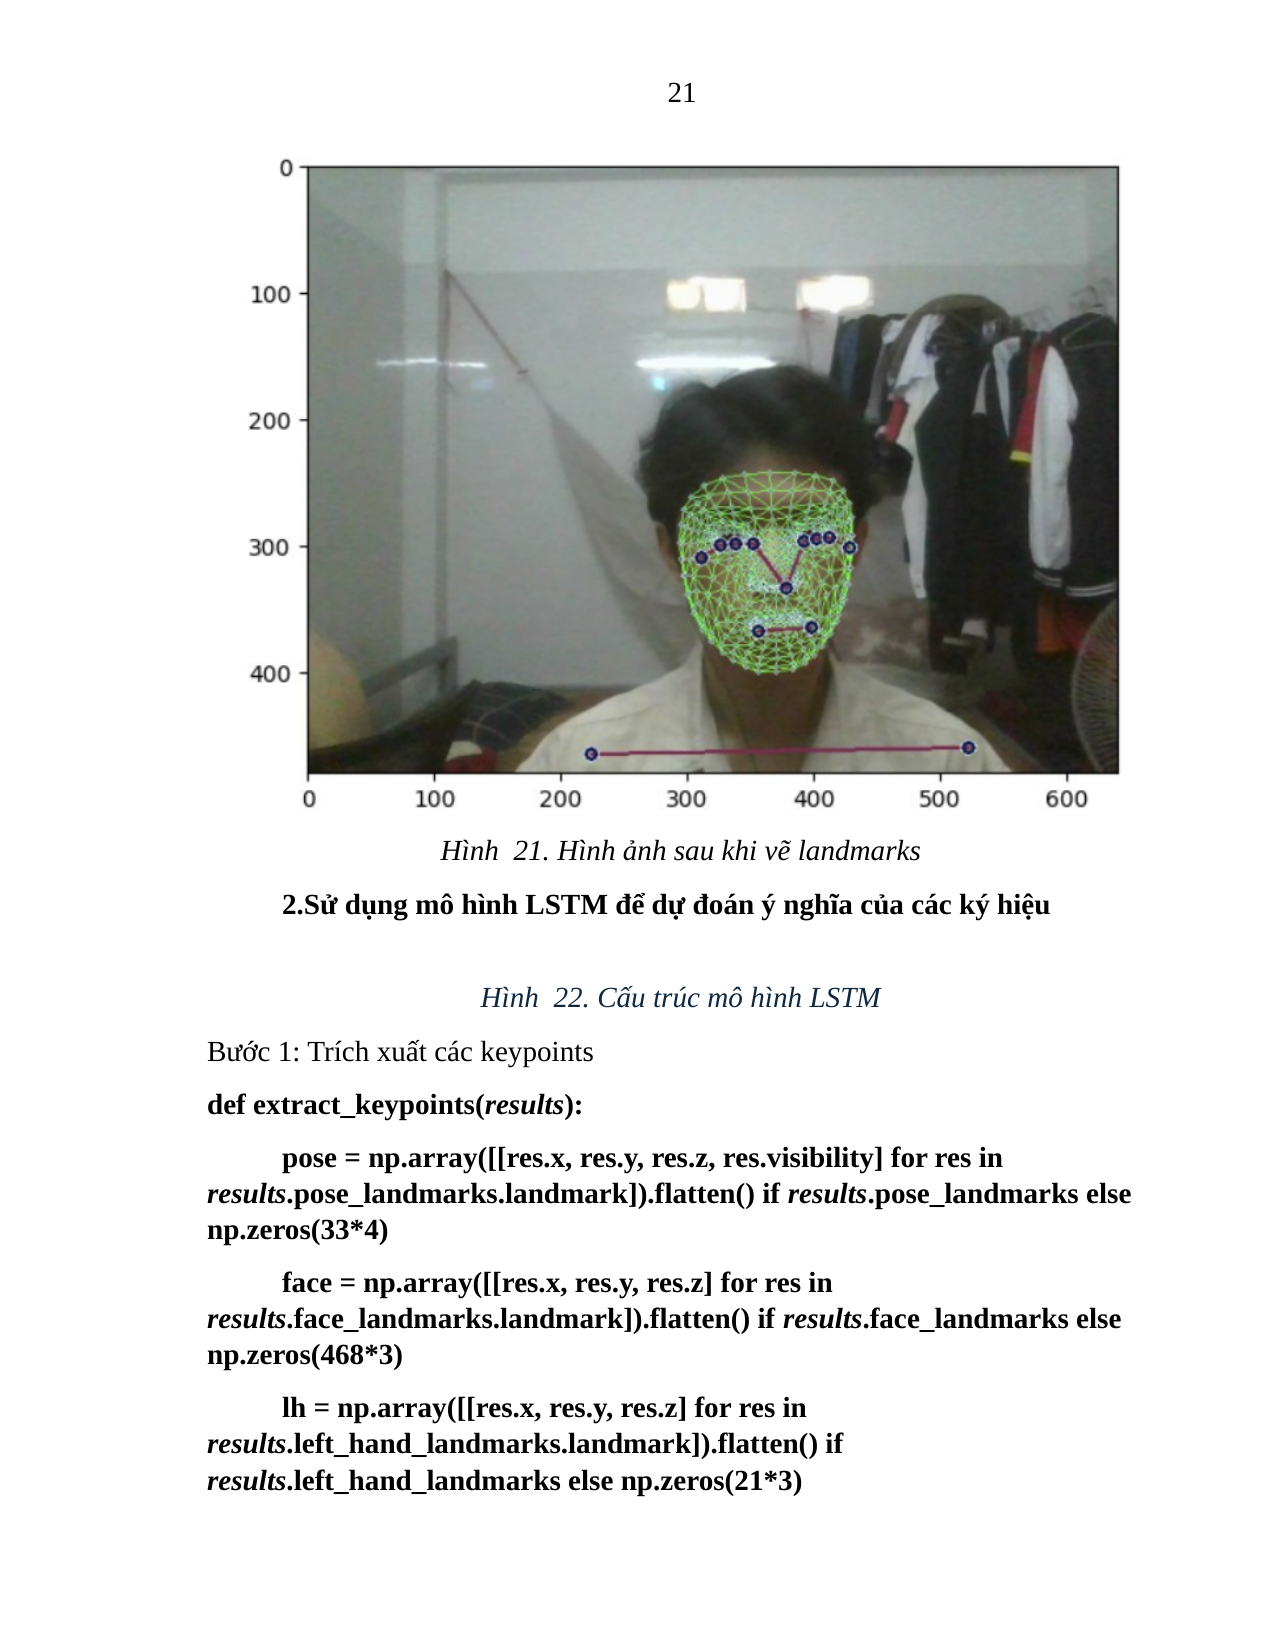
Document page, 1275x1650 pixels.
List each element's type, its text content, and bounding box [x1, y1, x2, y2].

text lh = np.array([[res.x, res.y, res.z] for res in results.left_hand_landmarks.landmark]).flatten() if results.left_hand_landmarks else np.zeros(21*3) [207, 1390, 1157, 1496]
text def extract_keypoints(results): [207, 1087, 1157, 1121]
text pose = np.array([[res.x, res.y, res.z, res.visibility] for res in results.pose_landmarks.landmark]).flatten() if results.pose_landmarks else np.zeros(33*4) [207, 1140, 1157, 1246]
text Hình 21. Hình ảnh sau khi vẽ landmarks [207, 833, 1157, 866]
text Hình 22. Cấu trúc mô hình LSTM [207, 980, 1157, 1014]
text Bước 1: Trích xuất các keypoints [207, 1034, 1157, 1068]
subtitle 2.Sử dụng mô hình LSTM để dự đoán ý nghĩa của các ký hiệu [282, 887, 1157, 921]
picture [237, 147, 1127, 814]
text face = np.array([[res.x, res.y, res.z] for res in results.face_landmarks.landmark]).flatten() if results.face_landmarks else np.zeros(468*3) [207, 1265, 1157, 1371]
